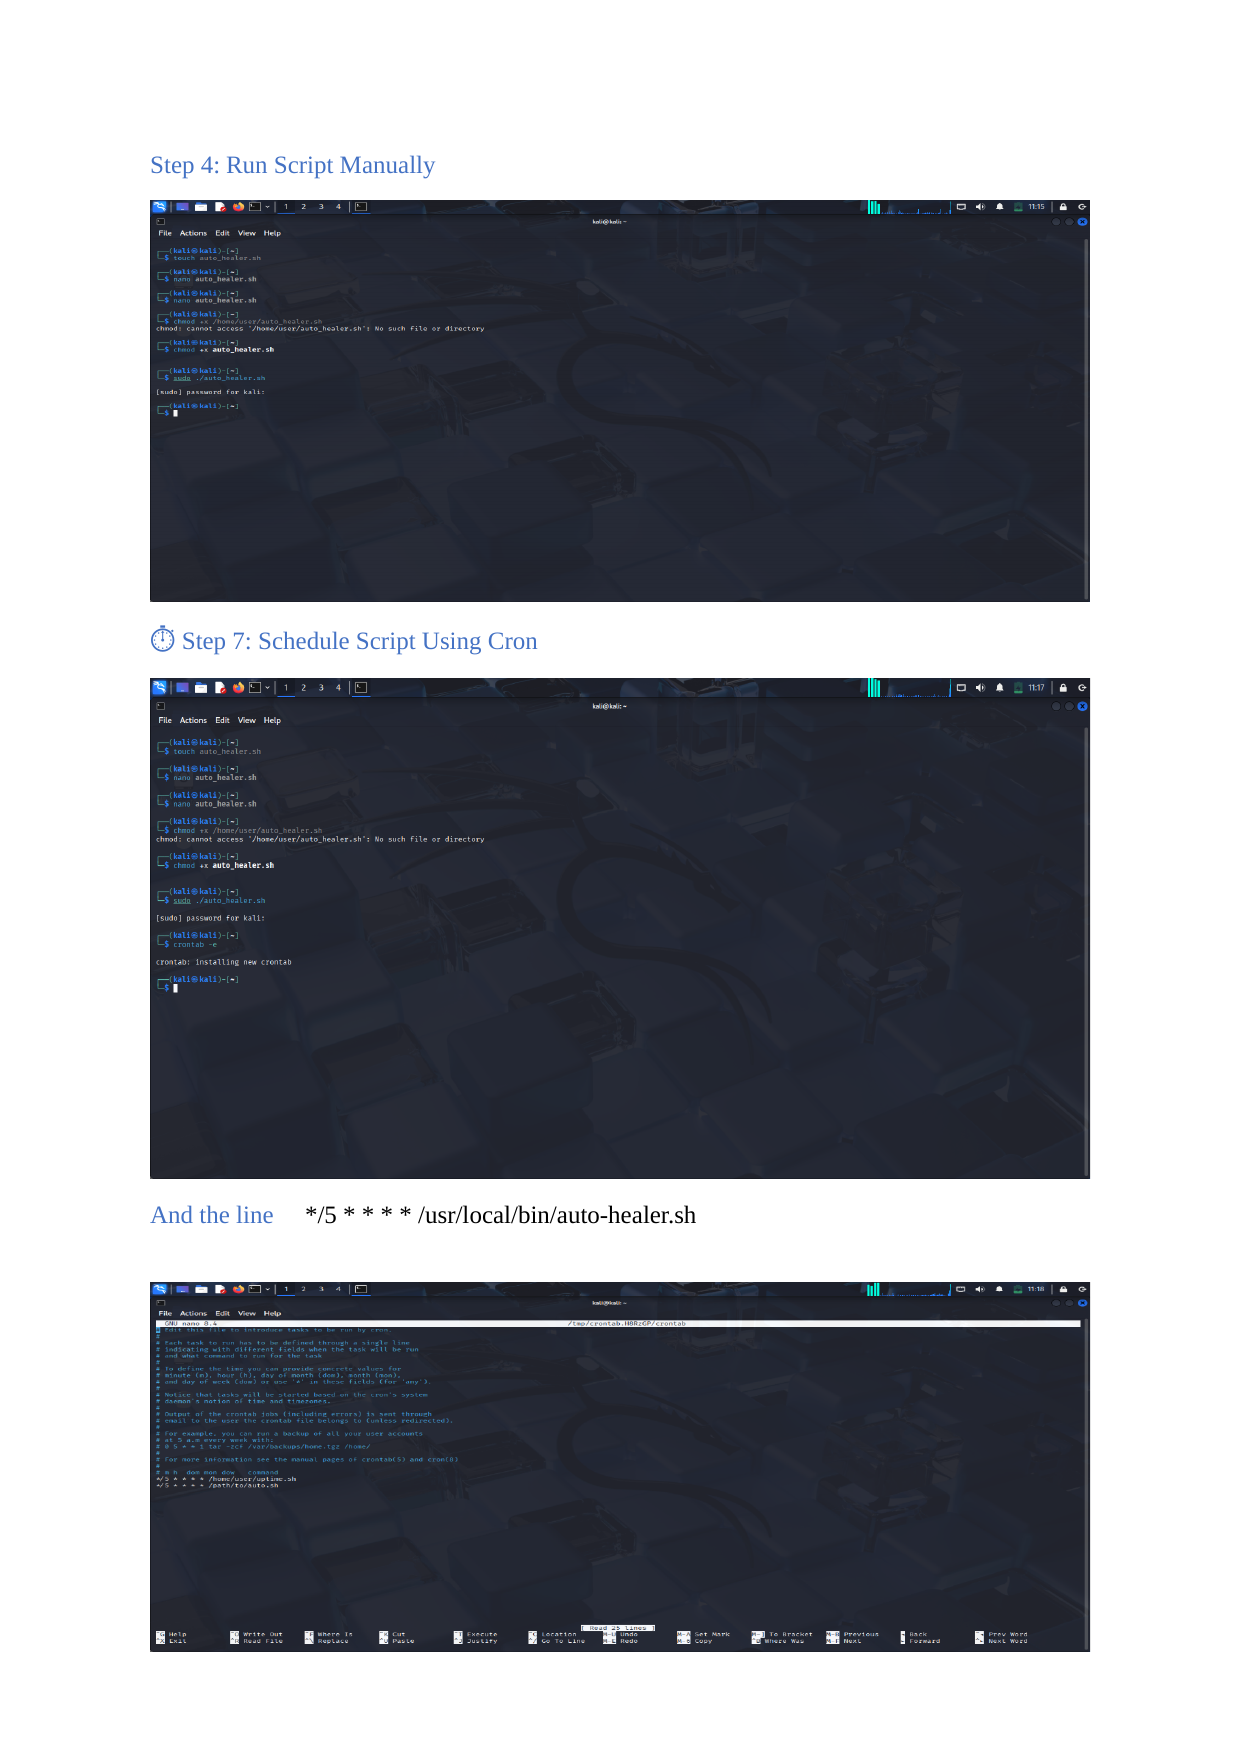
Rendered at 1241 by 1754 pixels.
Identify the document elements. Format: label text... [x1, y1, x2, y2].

text ⏱️ Step 7: Schedule Script Using Cron [150, 623, 1090, 657]
picture [150, 200, 1090, 602]
picture [150, 1282, 1091, 1652]
text Step 4: Run Script Manually [150, 150, 1090, 179]
text And the line */5 * * * * /usr/local/bin/auto-healer.sh [150, 1200, 1090, 1229]
picture [150, 678, 1091, 1179]
